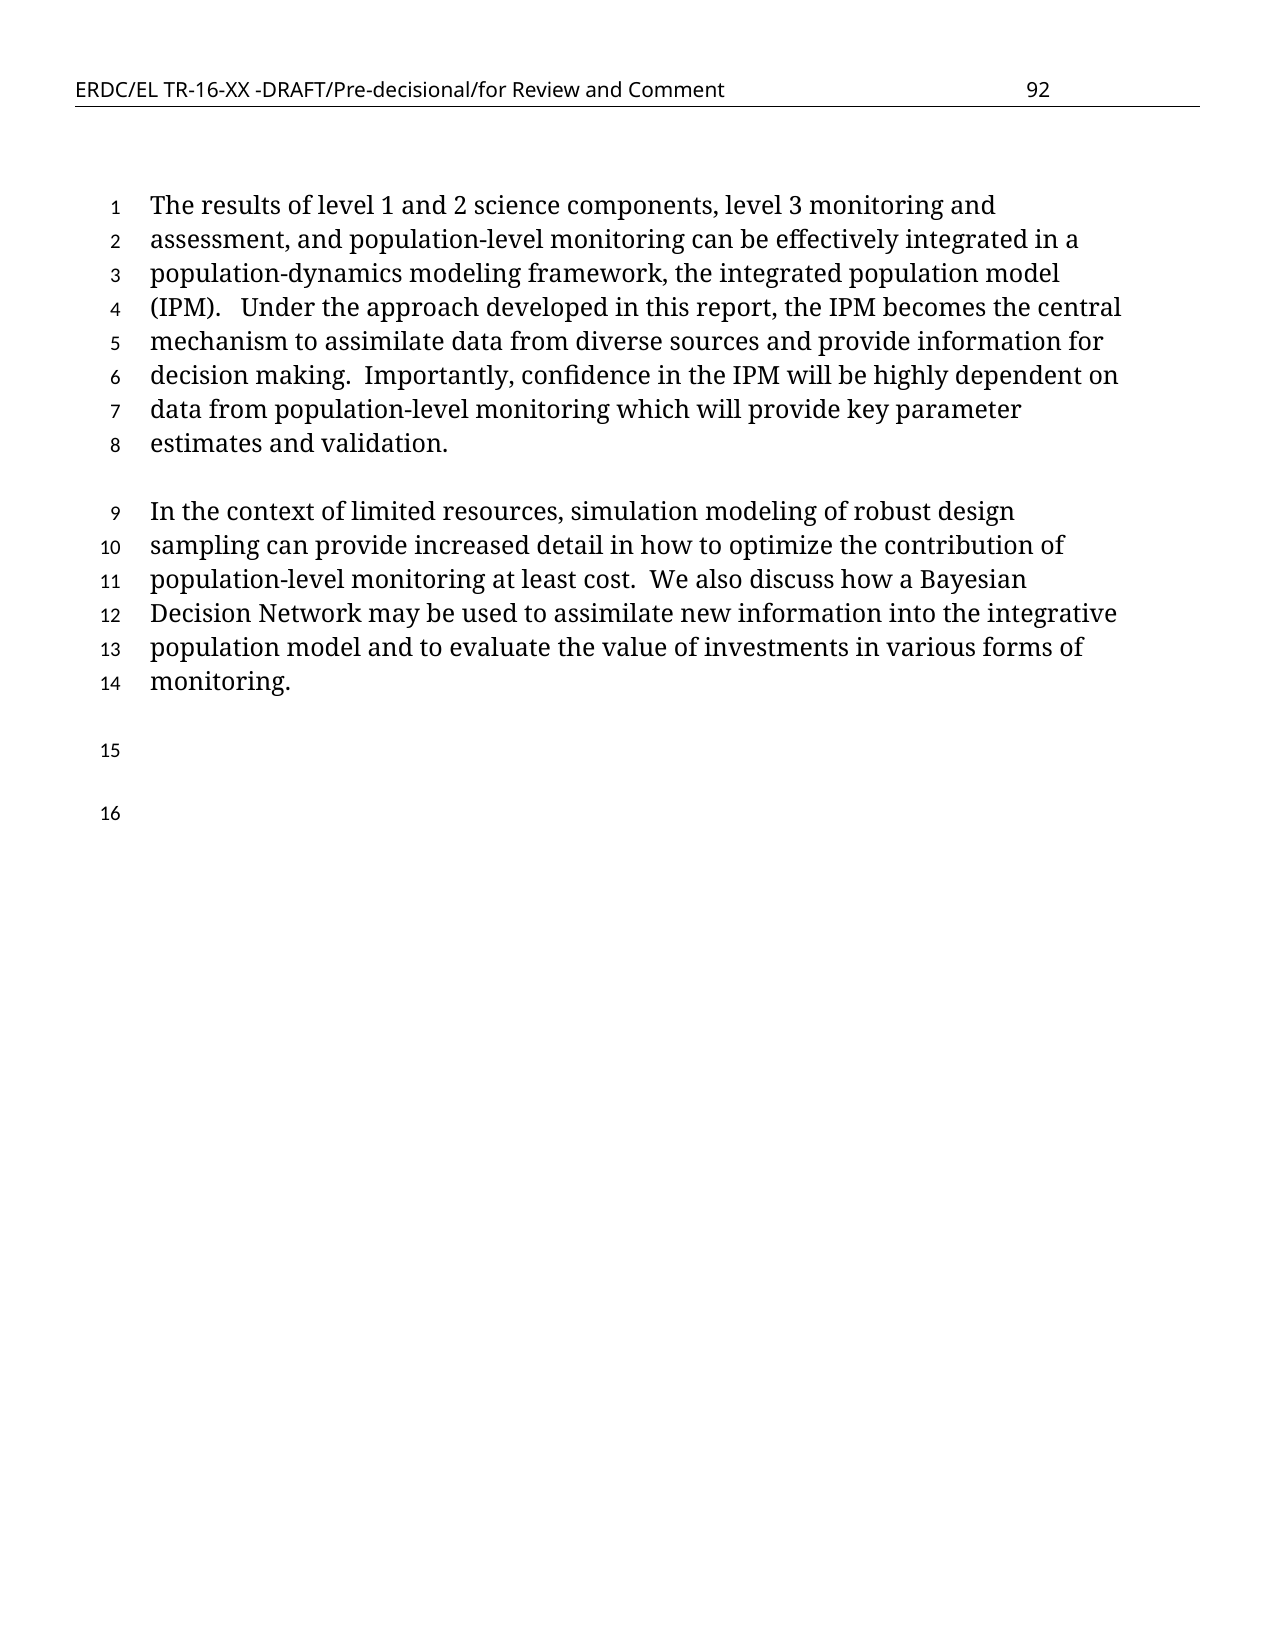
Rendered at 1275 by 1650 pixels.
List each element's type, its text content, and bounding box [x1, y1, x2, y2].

text The results of level 1 and 2 science components, level 3 monitoring and assessment, and population-level monitoring can be effectively integrated in a population-dynamics modeling framework, the integrated population model (IPM). Under the approach developed in this report, the IPM becomes the central mechanism to assimilate data from diverse sources and provide information for decision making. Importantly, confidence in the IPM will be highly dependent on data from population-level monitoring which will provide key parameter estimates and validation. [150, 187, 1125, 460]
text In the context of limited resources, simulation modeling of robust design sampling can provide increased detail in how to optimize the contribution of population-level monitoring at least cost. We also discuss how a Bayesian Decision Network may be used to assimilate new information into the integrative population model and to evaluate the value of investments in various forms of monitoring. [150, 493, 1125, 698]
